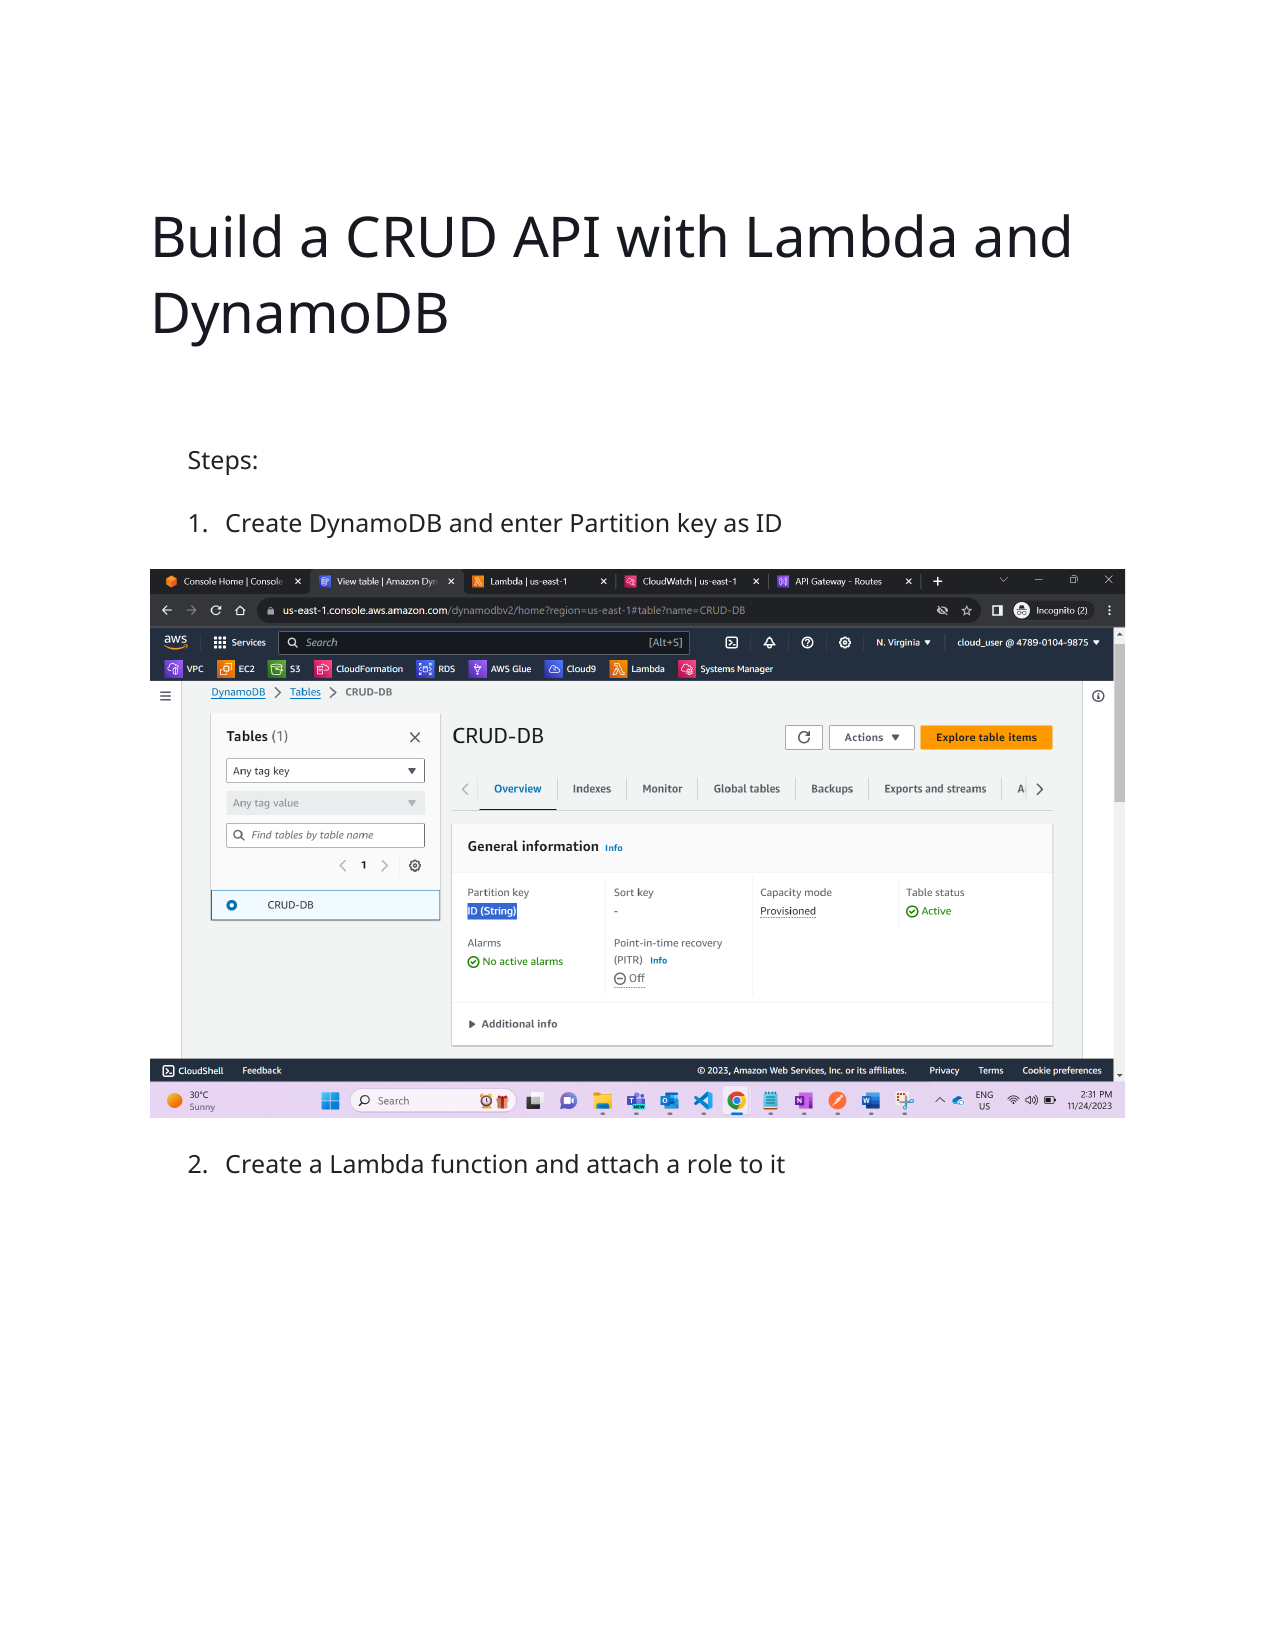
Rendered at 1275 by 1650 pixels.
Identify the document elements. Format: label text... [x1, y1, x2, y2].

picture [150, 569, 1125, 1118]
list Create DynamoDB and enter Partition key as ID [187, 506, 1125, 540]
text Steps: [187, 443, 1125, 477]
list Create a Lambda function and attach a role to it [187, 1147, 1125, 1181]
subtitle Build a CRUD API with Lambda and DynamoDB [150, 197, 1125, 350]
